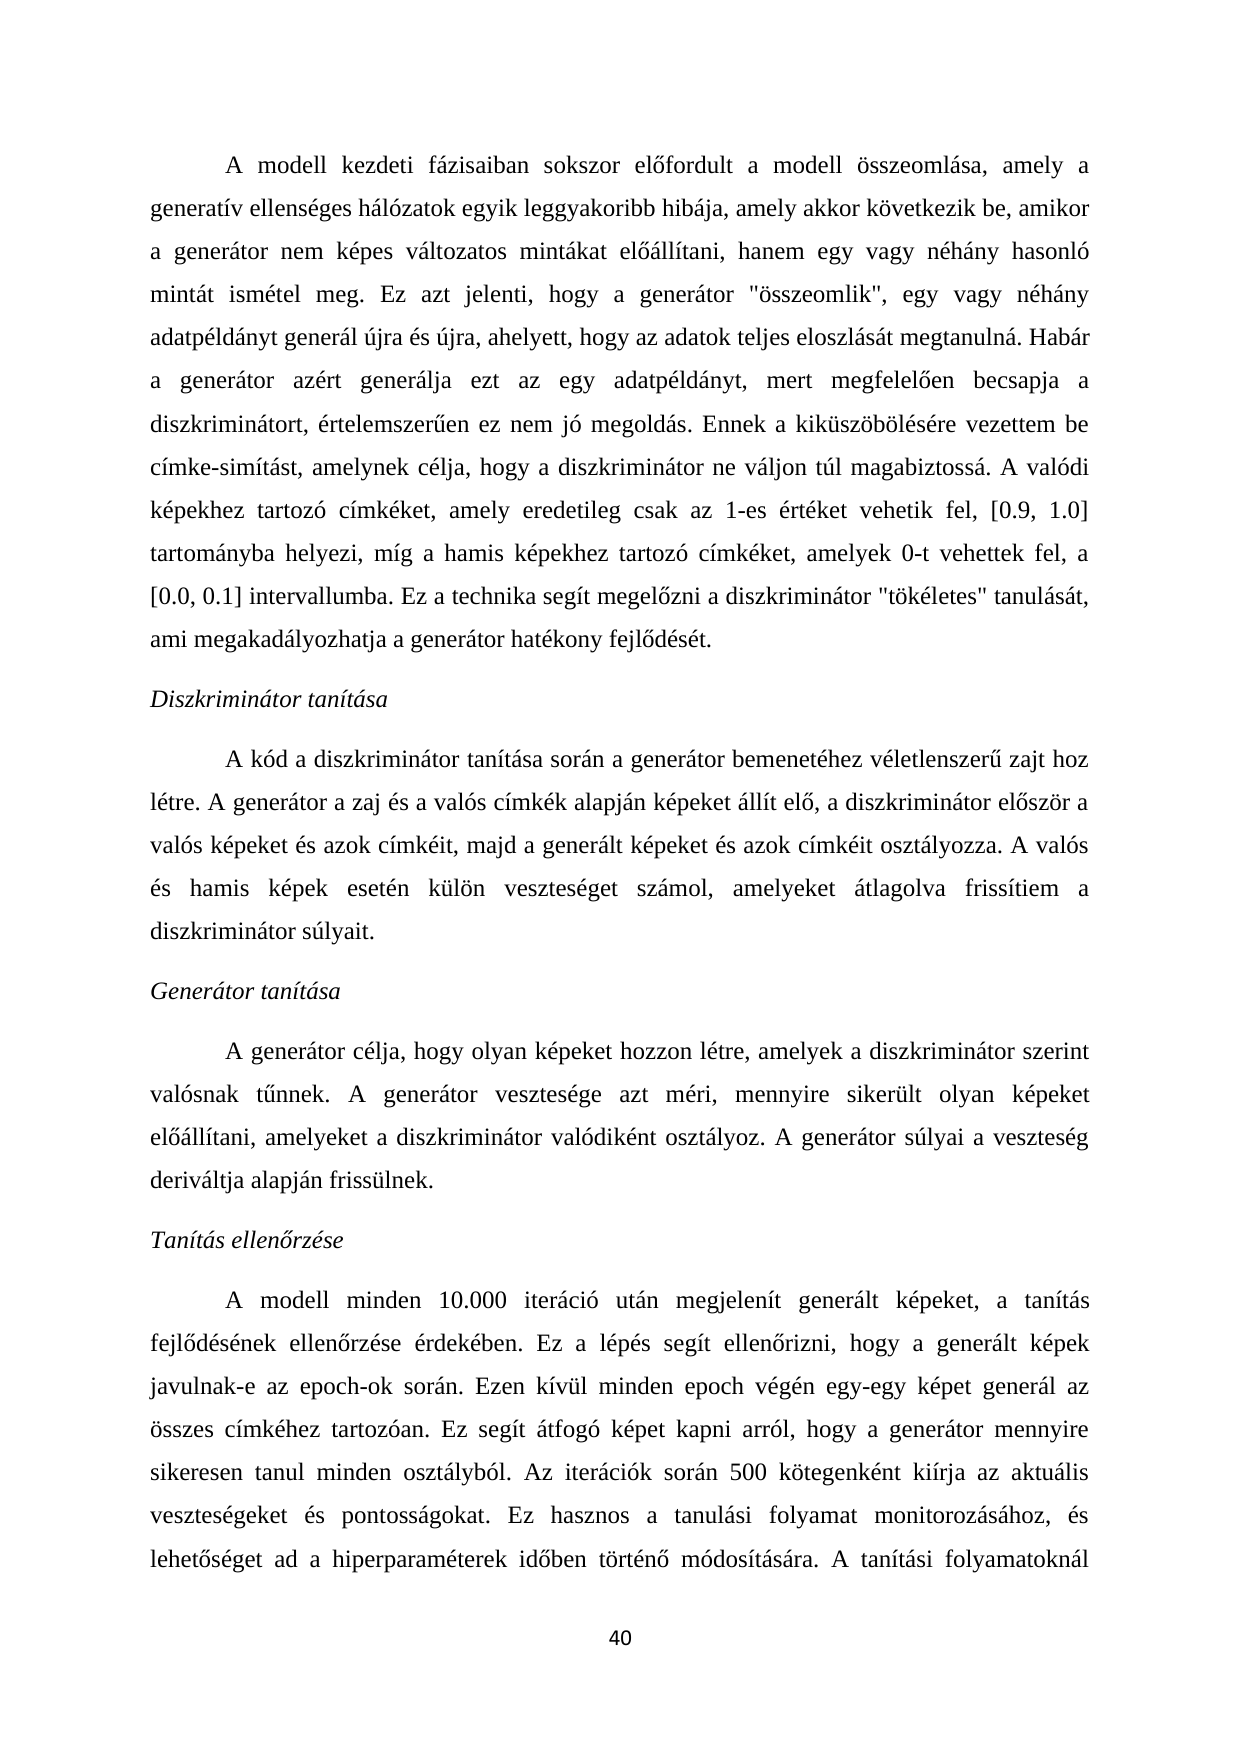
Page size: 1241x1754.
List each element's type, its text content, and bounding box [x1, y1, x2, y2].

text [150, 1285, 1090, 1572]
text Generátor tanítása [150, 976, 1090, 1005]
text A modell kezdeti fázisaiban sokszor előfordult a modell összeomlása, amely a generatív ellenséges hálózatok egyik leggyakoribb hibája, amely akkor következik be, amikor a generátor nem képes változatos mintákat előállítani, hanem egy vagy néhány hasonló mintát ismétel meg. Ez azt jelenti, hogy a generátor "összeomlik", egy vagy néhány adatpéldányt generál újra és újra, ahelyett, hogy az adatok teljes eloszlását megtanulná. Habár a generátor azért generálja ezt az egy adatpéldányt, mert megfelelően becsapja a diszkriminátort, értelemszerűen ez nem jó megoldás. Ennek a kiküszöbölésére vezettem be címke-simítást, amelynek célja, hogy a diszkriminátor ne váljon túl magabiztossá. A valódi képekhez tartozó címkéket, amely eredetileg csak az 1-es értéket vehetik fel, [0.9, 1.0] tartományba helyezi, míg a hamis képekhez tartozó címkéket, amelyek 0-t vehettek fel, a [0.0, 0.1] intervallumba. Ez a technika segít megelőzni a diszkriminátor "tökéletes" tanulását, ami megakadályozhatja a generátor hatékony fejlődését. [150, 150, 1090, 653]
text A generátor célja, hogy olyan képeket hozzon létre, amelyek a diszkriminátor szerint valósnak tűnnek. A generátor vesztesége azt méri, mennyire sikerült olyan képeket előállítani, amelyeket a diszkriminátor valódiként osztályoz. A generátor súlyai a veszteség deriváltja alapján frissülnek. [150, 1036, 1090, 1194]
text Diszkriminátor tanítása [150, 684, 1090, 713]
text A kód a diszkriminátor tanítása során a generátor bemenetéhez véletlenszerű zajt hoz létre. A generátor a zaj és a valós címkék alapján képeket állít elő, a diszkriminátor először a valós képeket és azok címkéit, majd a generált képeket és azok címkéit osztályozza. A valós és hamis képek esetén külön veszteséget számol, amelyeket átlagolva frissítiem a diszkriminátor súlyait. [150, 744, 1090, 945]
text Tanítás ellenőrzése [150, 1225, 1090, 1254]
